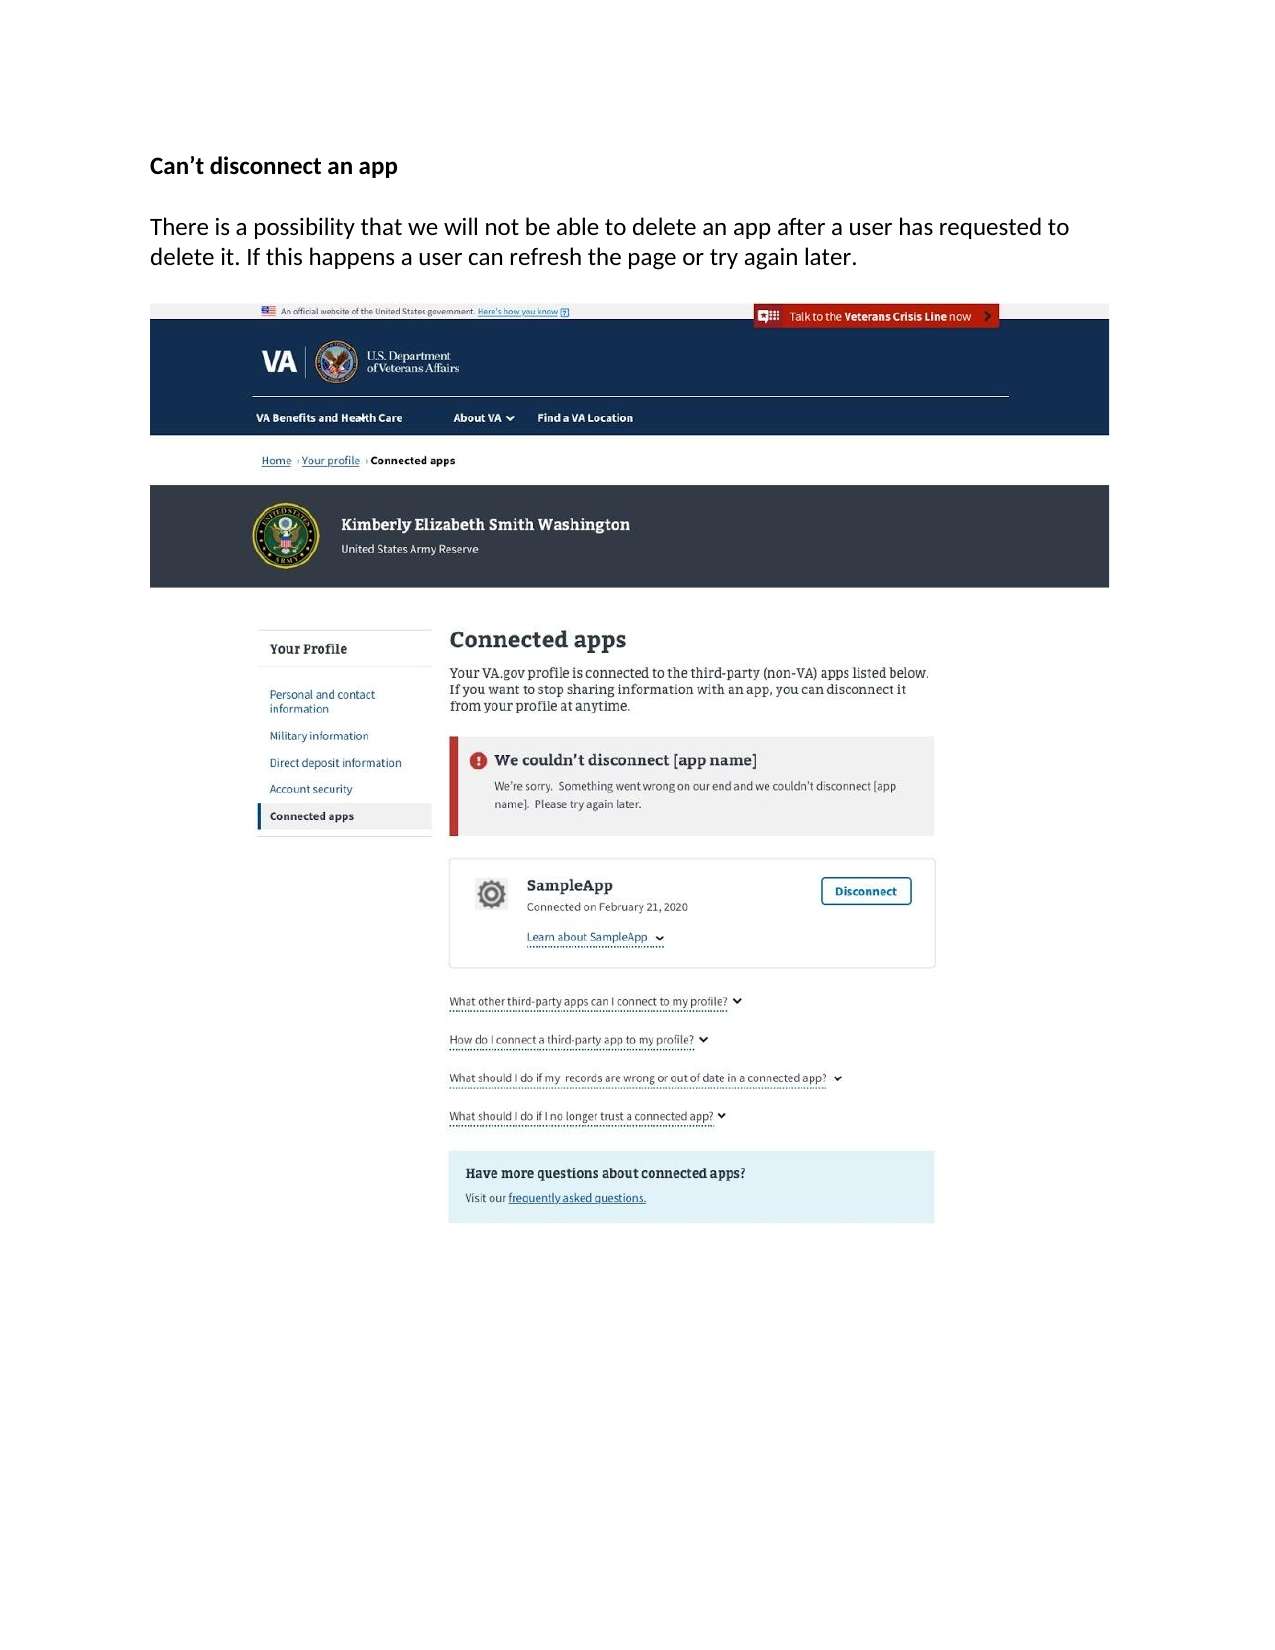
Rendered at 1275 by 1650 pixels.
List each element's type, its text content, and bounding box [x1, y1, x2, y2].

picture [150, 302, 1110, 1227]
text Can’t disconnect an app [150, 150, 1125, 211]
text There is a possibility that we will not be able to delete an app after a user has requested to delete it. If this happens a user can refresh the page or try again later. [150, 211, 1125, 272]
